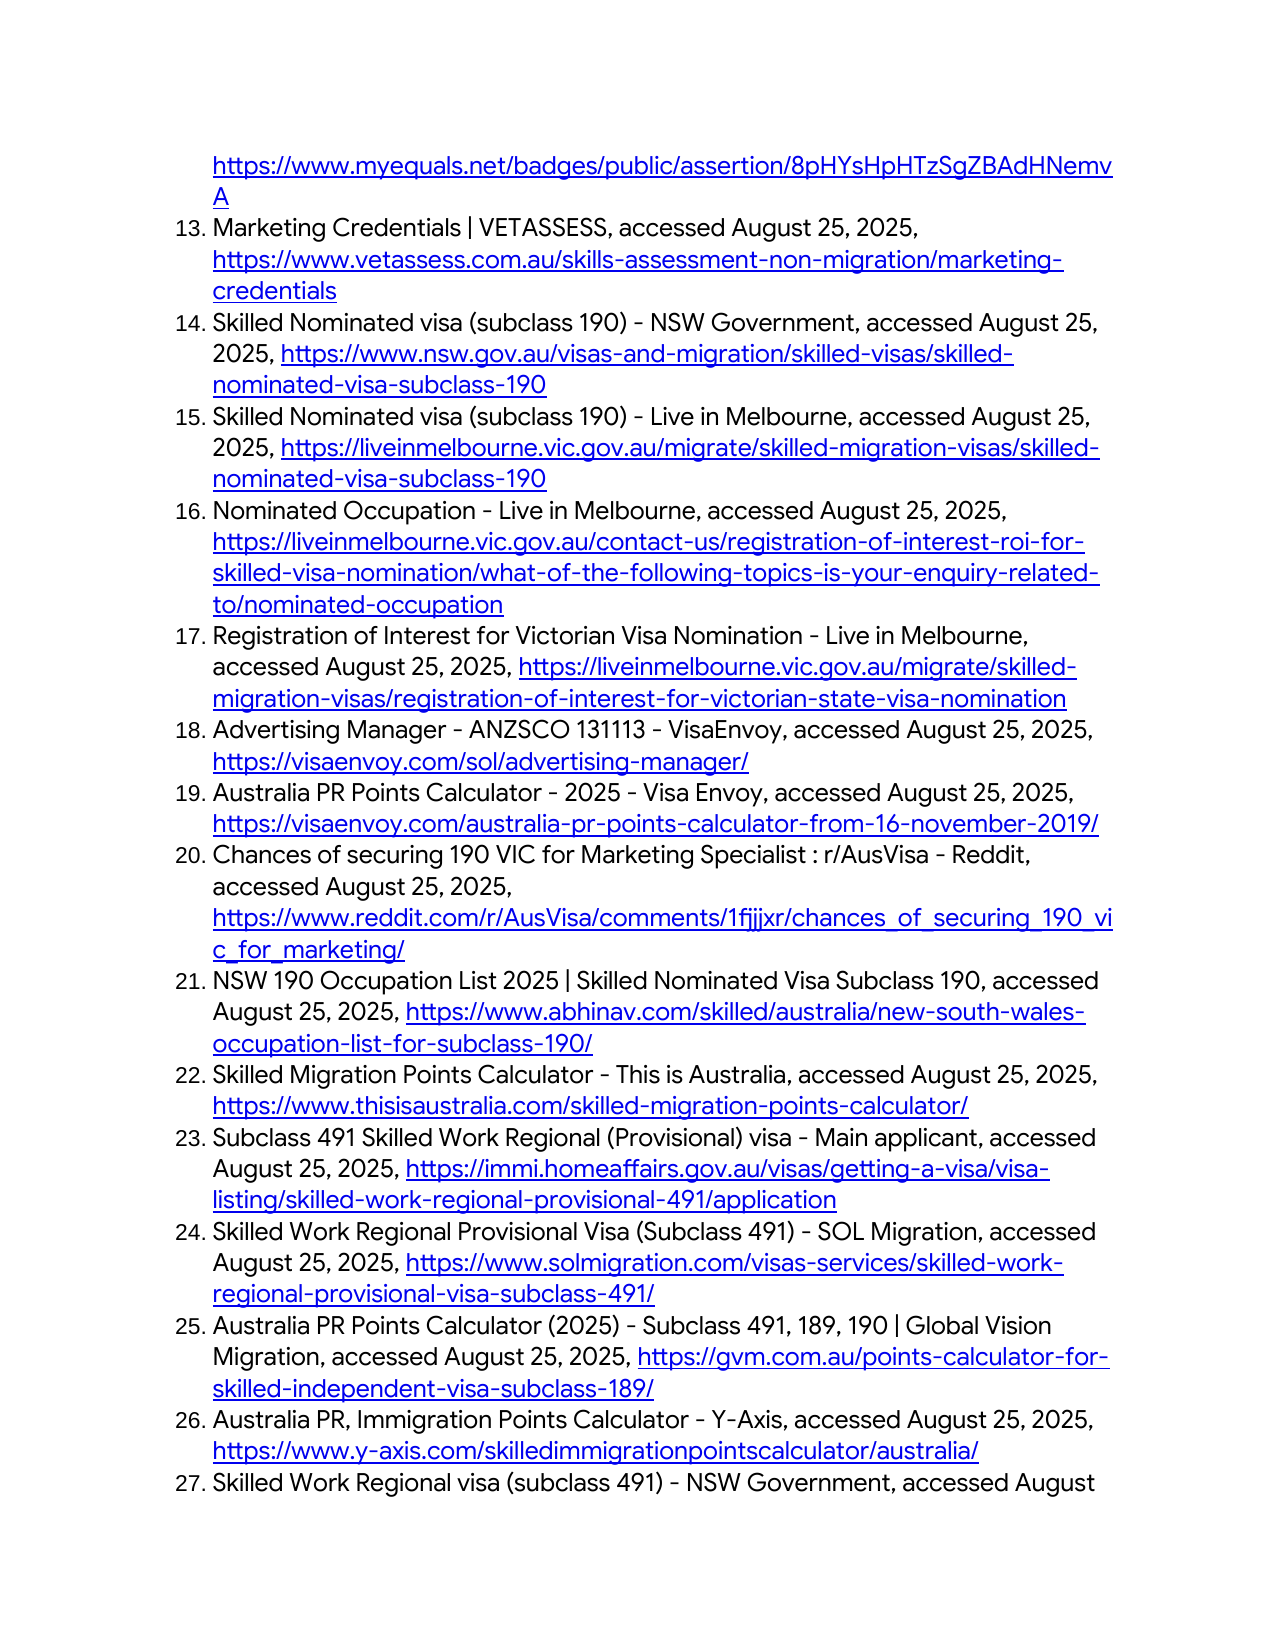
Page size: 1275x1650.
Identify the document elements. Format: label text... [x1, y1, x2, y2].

list Skilled Nominated visa (subclass 190) - Live in Melbourne, accessed August 25, 2025, https://liveinmelbourne.vic.gov.au/migrate/skilled-migration-visas/skilled-nominated-visa-subclass-190 [175, 401, 1125, 495]
list Australia PR, Immigration Points Calculator - Y-Axis, accessed August 25, 2025, https://www.y-axis.com/skilledimmigrationpointscalculator/australia/ [175, 1404, 1125, 1467]
list Chances of securing 190 VIC for Marketing Specialist : r/AusVisa - Reddit, accessed August 25, 2025, https://www.reddit.com/r/AusVisa/comments/1fjjjxr/chances_of_securing_190_vic_for_marketing/ [175, 840, 1125, 965]
list Australia PR Points Calculator (2025) - Subclass 491, 189, 190 | Global Vision Migration, accessed August 25, 2025, https://gvm.com.au/points-calculator-for-skilled-independent-visa-subclass-189/ [175, 1310, 1125, 1404]
list Skilled Nominated visa (subclass 190) - NSW Government, accessed August 25, 2025, https://www.nsw.gov.au/visas-and-migration/skilled-visas/skilled-nominated-visa-subclass-190 [175, 307, 1125, 401]
list Subclass 491 Skilled Work Regional (Provisional) visa - Main applicant, accessed August 25, 2025, https://immi.homeaffairs.gov.au/visas/getting-a-visa/visa-listing/skilled-work-regional-provisional-491/application [175, 1122, 1125, 1216]
list Nominated Occupation - Live in Melbourne, accessed August 25, 2025, https://liveinmelbourne.vic.gov.au/contact-us/registration-of-interest-roi-for-skilled-visa-nomination/what-of-the-following-topics-is-your-enquiry-related-to/nominated-occupation [175, 495, 1125, 620]
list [175, 1467, 1125, 1498]
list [175, 150, 1125, 213]
list Advertising Manager - ANZSCO 131113 - VisaEnvoy, accessed August 25, 2025, https://visaenvoy.com/sol/advertising-manager/ [175, 714, 1125, 777]
list Australia PR Points Calculator - 2025 - Visa Envoy, accessed August 25, 2025, https://visaenvoy.com/australia-pr-points-calculator-from-16-november-2019/ [175, 777, 1125, 840]
list Registration of Interest for Victorian Visa Nomination - Live in Melbourne, accessed August 25, 2025, https://liveinmelbourne.vic.gov.au/migrate/skilled-migration-visas/registration-of-interest-for-victorian-state-visa-nomination [175, 620, 1125, 714]
list Marketing Credentials | VETASSESS, accessed August 25, 2025, https://www.vetassess.com.au/skills-assessment-non-migration/marketing-credentials [175, 213, 1125, 307]
list Skilled Work Regional Provisional Visa (Subclass 491) - SOL Migration, accessed August 25, 2025, https://www.solmigration.com/visas-services/skilled-work-regional-provisional-visa-subclass-491/ [175, 1216, 1125, 1310]
list NSW 190 Occupation List 2025 | Skilled Nominated Visa Subclass 190, accessed August 25, 2025, https://www.abhinav.com/skilled/australia/new-south-wales-occupation-list-for-subclass-190/ [175, 965, 1125, 1059]
list Skilled Migration Points Calculator - This is Australia, accessed August 25, 2025, https://www.thisisaustralia.com/skilled-migration-points-calculator/ [175, 1059, 1125, 1122]
